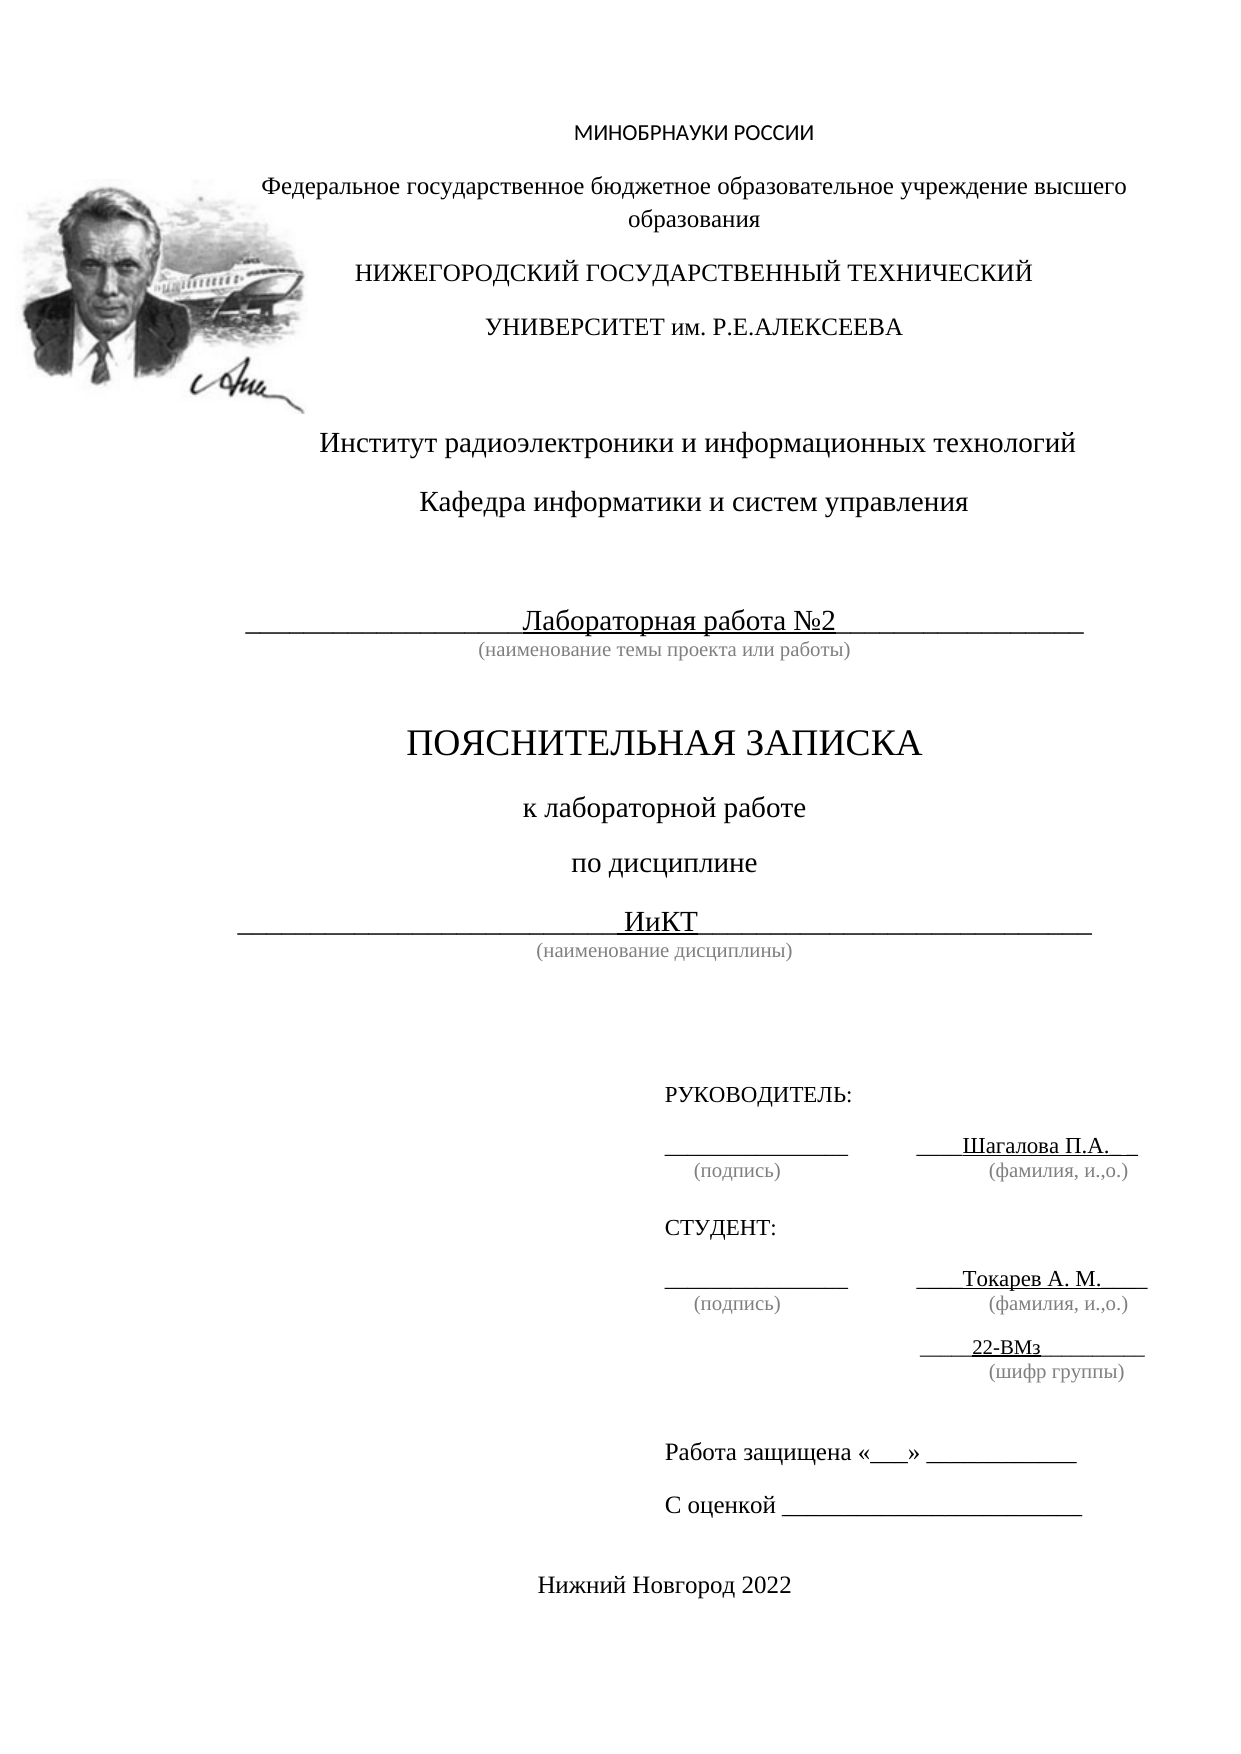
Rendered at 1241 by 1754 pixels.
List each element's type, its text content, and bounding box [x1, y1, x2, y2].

text НИЖЕГОРОДСКИЙ ГОСУДАРСТВЕННЫЙ ТЕХНИЧЕСКИЙ [236, 258, 1152, 287]
text Институт радиоэлектроники и информационных технологий [236, 425, 1152, 459]
text (подпись) (фамилия, и.,о.) [664, 1158, 1152, 1182]
text (наименование дисциплины) [177, 938, 1152, 962]
text (наименование темы проекта или работы) [177, 637, 1152, 661]
text Работа защищена «___» ____________ [664, 1437, 1152, 1465]
text по дисциплине [177, 845, 1152, 878]
text Кафедра информатики и систем управления [236, 484, 1152, 518]
text УНИВЕРСИТЕТ им. Р.Е.АЛЕКСЕЕВА [236, 312, 1152, 341]
text __________________________ ИиКТ___________________________ [177, 904, 1152, 938]
text (шифр группы) [664, 1359, 1152, 1383]
text МИНОБРНАУКИ РОССИИ [236, 118, 1152, 146]
text СТУДЕНТ: [664, 1214, 1152, 1240]
text ________________ ____Токарев А. М.____ [664, 1265, 1152, 1291]
text ___________________Лабораторная работа №2_________________ [177, 603, 1152, 637]
text РУКОВОДИТЕЛЬ: [664, 1081, 1152, 1107]
text Федеральное государственное бюджетное образовательное учреждение высшего образования [236, 171, 1152, 233]
text С оценкой ________________________ [664, 1490, 1152, 1519]
text _____22-ВМз__________ [664, 1334, 1152, 1359]
text к лабораторной работе [177, 791, 1152, 824]
text (подпись) (фамилия, и.,о.) [664, 1291, 1152, 1315]
text ________________ ____Шагалова П.А._ _ [664, 1132, 1152, 1158]
text ПОЯСНИТЕЛЬНАЯ ЗАПИСКА [177, 720, 1152, 763]
